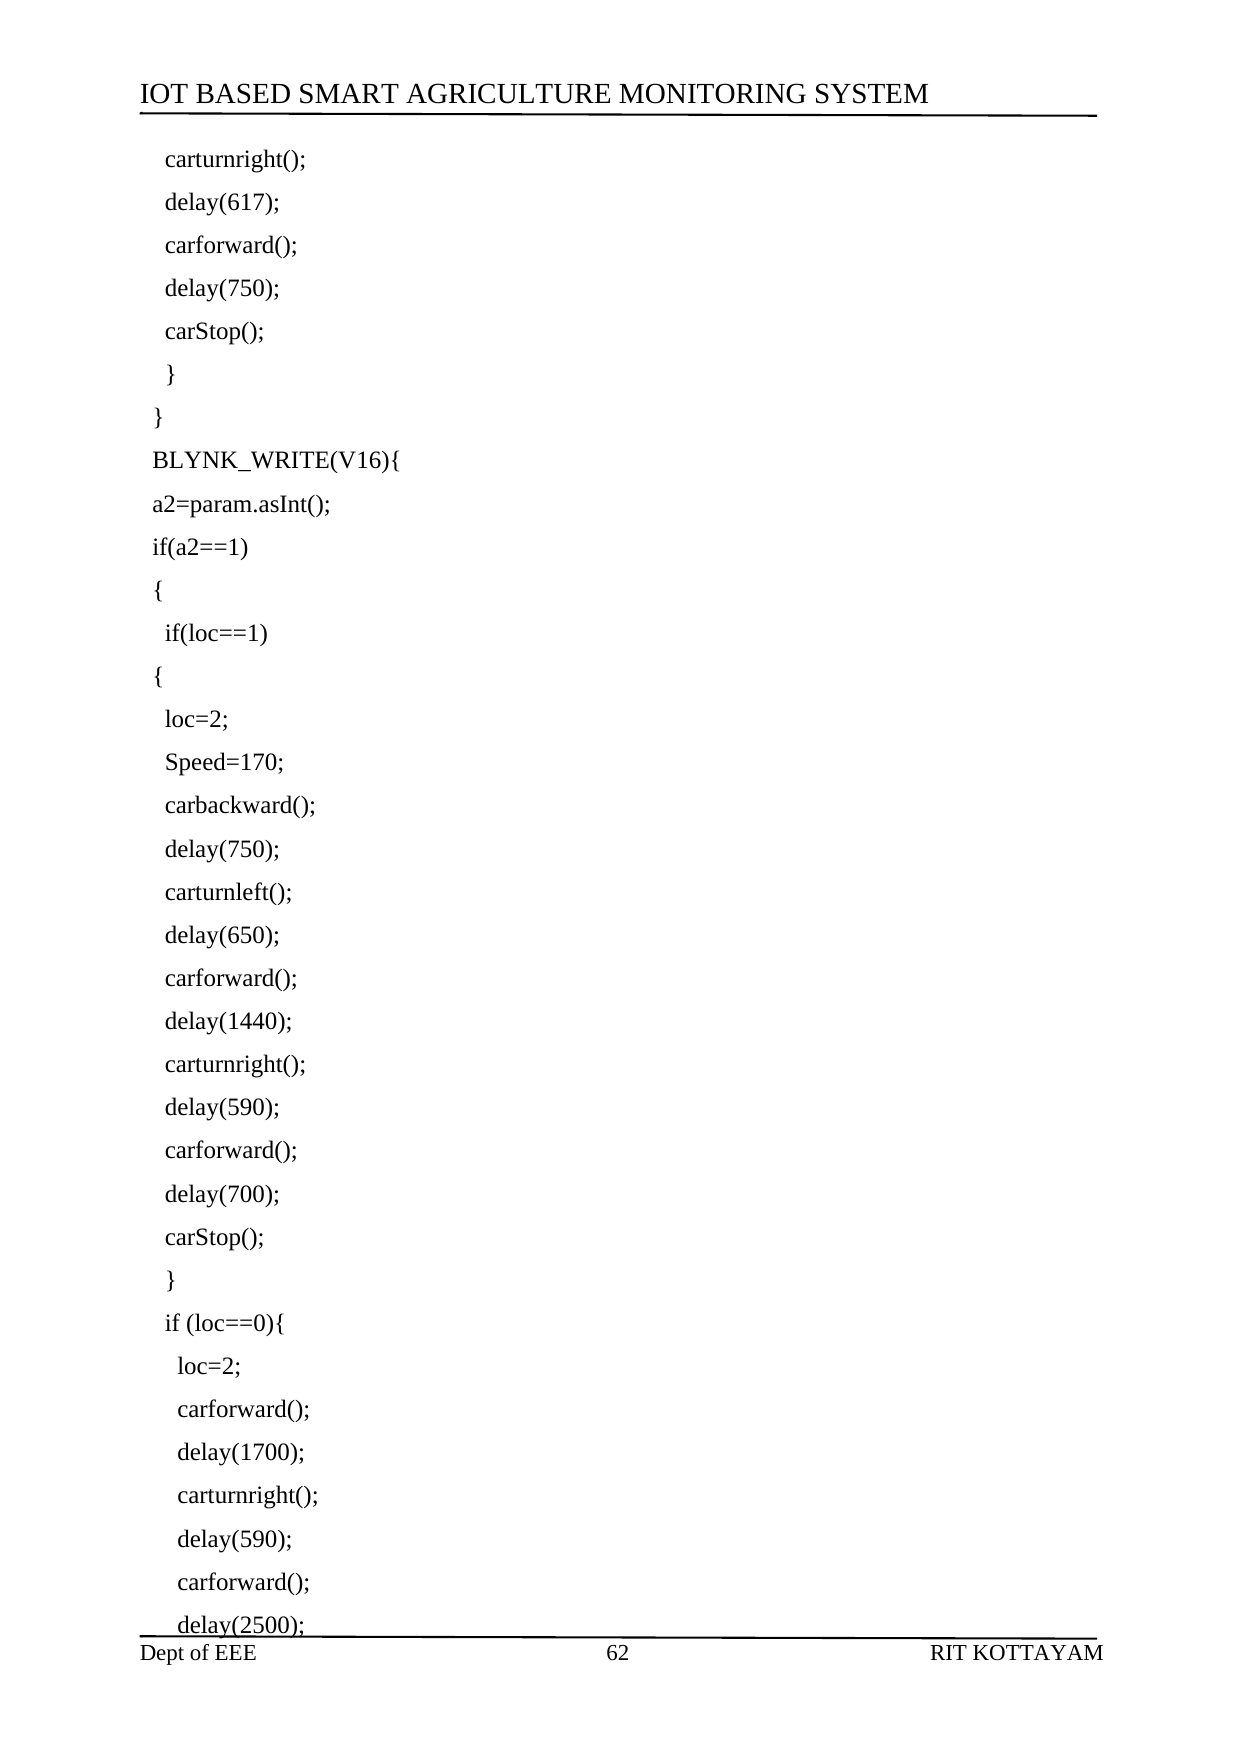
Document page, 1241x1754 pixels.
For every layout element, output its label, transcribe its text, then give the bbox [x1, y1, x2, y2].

text loc=2; [139, 1351, 1105, 1380]
text if(a2==1) [139, 532, 1105, 561]
text delay(650); [139, 920, 1105, 949]
text delay(617); [139, 187, 1105, 216]
text carforward(); [139, 1394, 1105, 1423]
text carforward(); [139, 1567, 1105, 1596]
text } [139, 402, 1105, 431]
text } [139, 1265, 1105, 1294]
text { [139, 575, 1105, 604]
text delay(1700); [139, 1437, 1105, 1466]
text carforward(); [139, 230, 1105, 259]
text carturnright(); [139, 1049, 1105, 1078]
text BLYNK_WRITE(V16){ [139, 446, 1105, 474]
text delay(700); [139, 1179, 1105, 1207]
text carturnright(); [139, 144, 1105, 172]
text loc=2; [139, 704, 1105, 733]
text delay(590); [139, 1092, 1105, 1121]
text delay(750); [139, 834, 1105, 862]
text carturnright(); [139, 1481, 1105, 1509]
text } [139, 359, 1105, 388]
text carturnleft(); [139, 877, 1105, 906]
text delay(1440); [139, 1006, 1105, 1035]
text delay(2500); [139, 1610, 1105, 1639]
text delay(750); [139, 273, 1105, 302]
text carStop(); [139, 1222, 1105, 1251]
text carforward(); [139, 1136, 1105, 1164]
text carbackward(); [139, 791, 1105, 819]
text if(loc==1) [139, 618, 1105, 647]
text carforward(); [139, 963, 1105, 992]
text carStop(); [139, 316, 1105, 345]
text Speed=170; [139, 747, 1105, 776]
text { [139, 661, 1105, 690]
text delay(590); [139, 1524, 1105, 1552]
text if (loc==0){ [139, 1308, 1105, 1337]
text a2=param.asInt(); [139, 489, 1105, 517]
